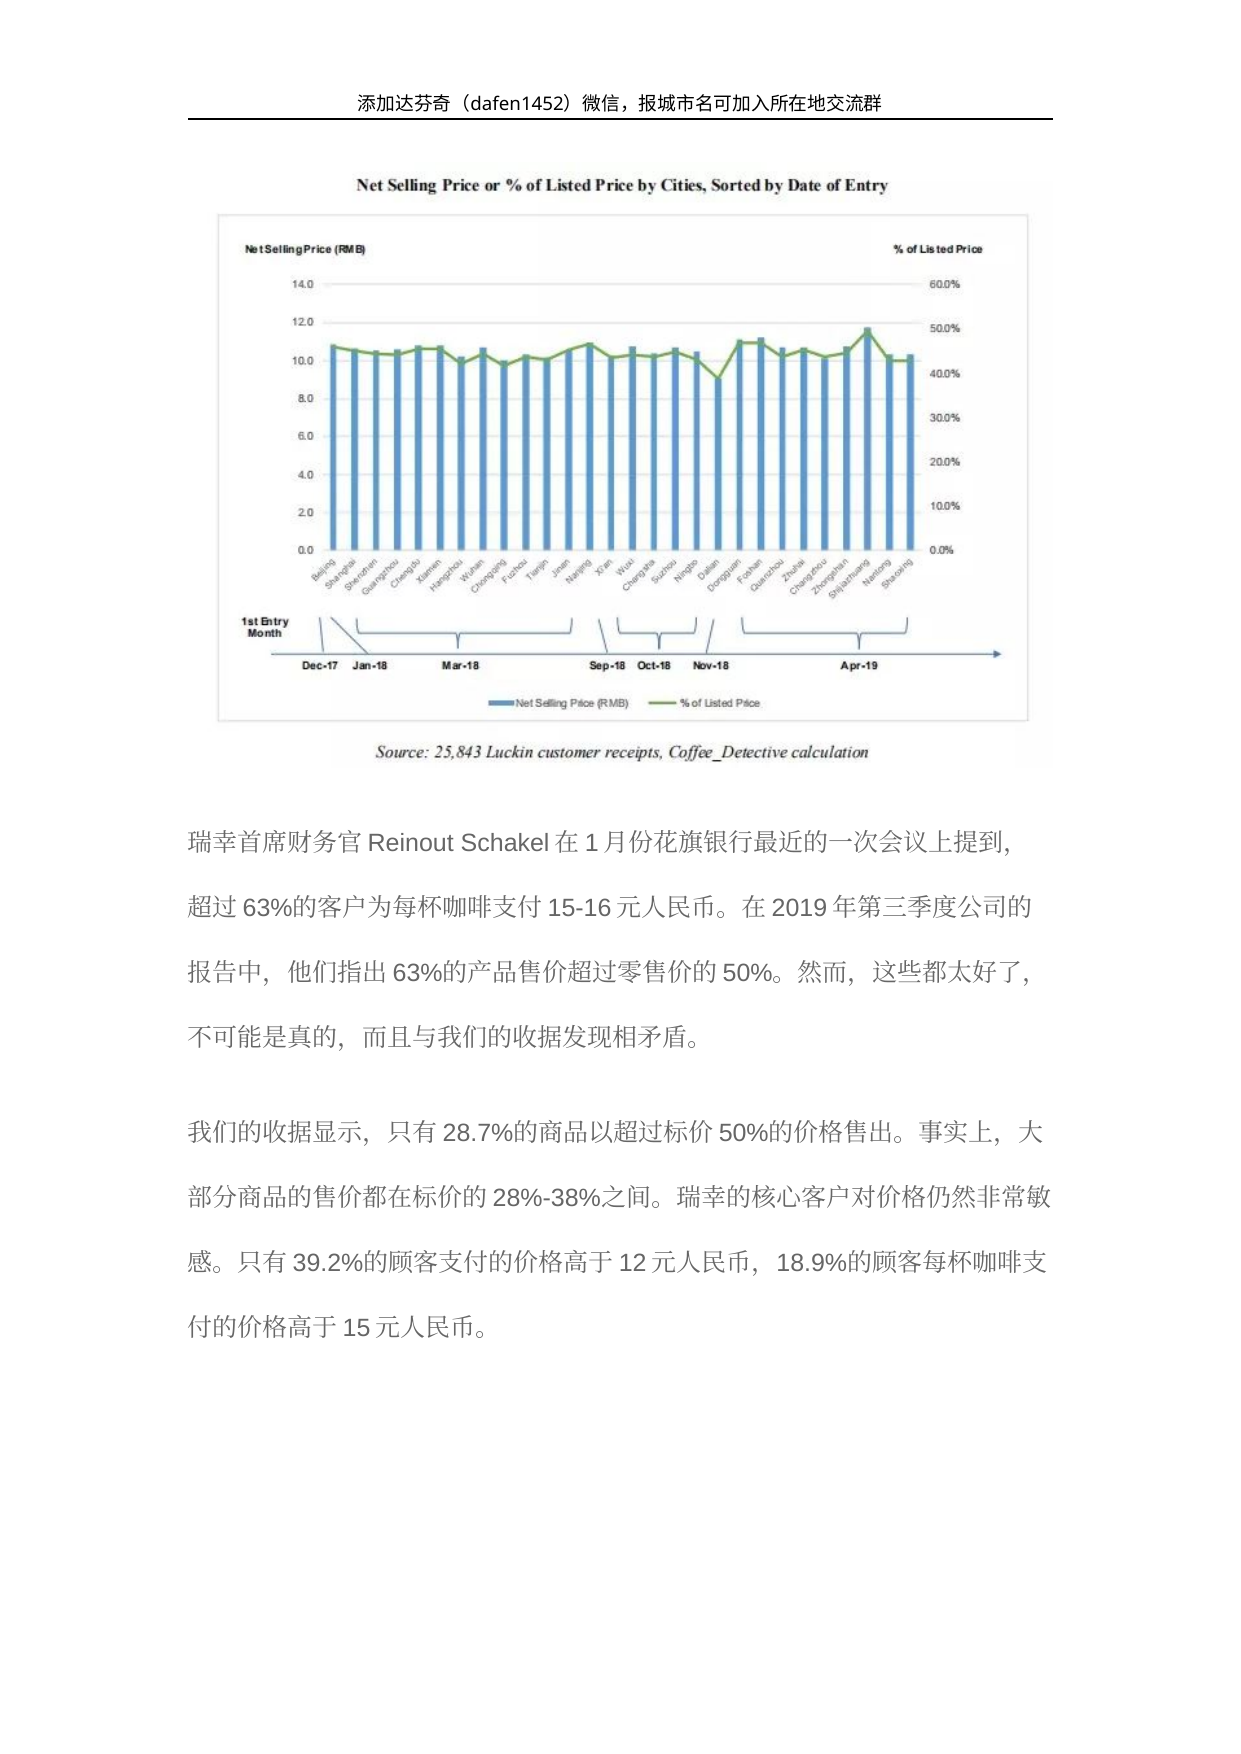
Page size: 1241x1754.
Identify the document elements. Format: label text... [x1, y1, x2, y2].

text 我们的收据显示，只有28.7%的商品以超过标价50%的价格售出。事实上，大部分商品的售价都在标价的28%-38%之间。瑞幸的核心客户对价格仍然非常敏感。只有39.2%的顾客支付的价格高于12元人民币，18.9%的顾客每杯咖啡支付的价格高于15元人民币。 [187, 1098, 1053, 1358]
picture [187, 162, 1053, 768]
text 瑞幸首席财务官Reinout Schakel在1月份花旗银行最近的一次会议上提到，超过63%的客户为每杯咖啡支付15-16元人民币。在2019年第三季度公司的报告中，他们指出63%的产品售价超过零售价的50%。然而，这些都太好了，不可能是真的，而且与我们的收据发现相矛盾。 [187, 809, 1053, 1069]
